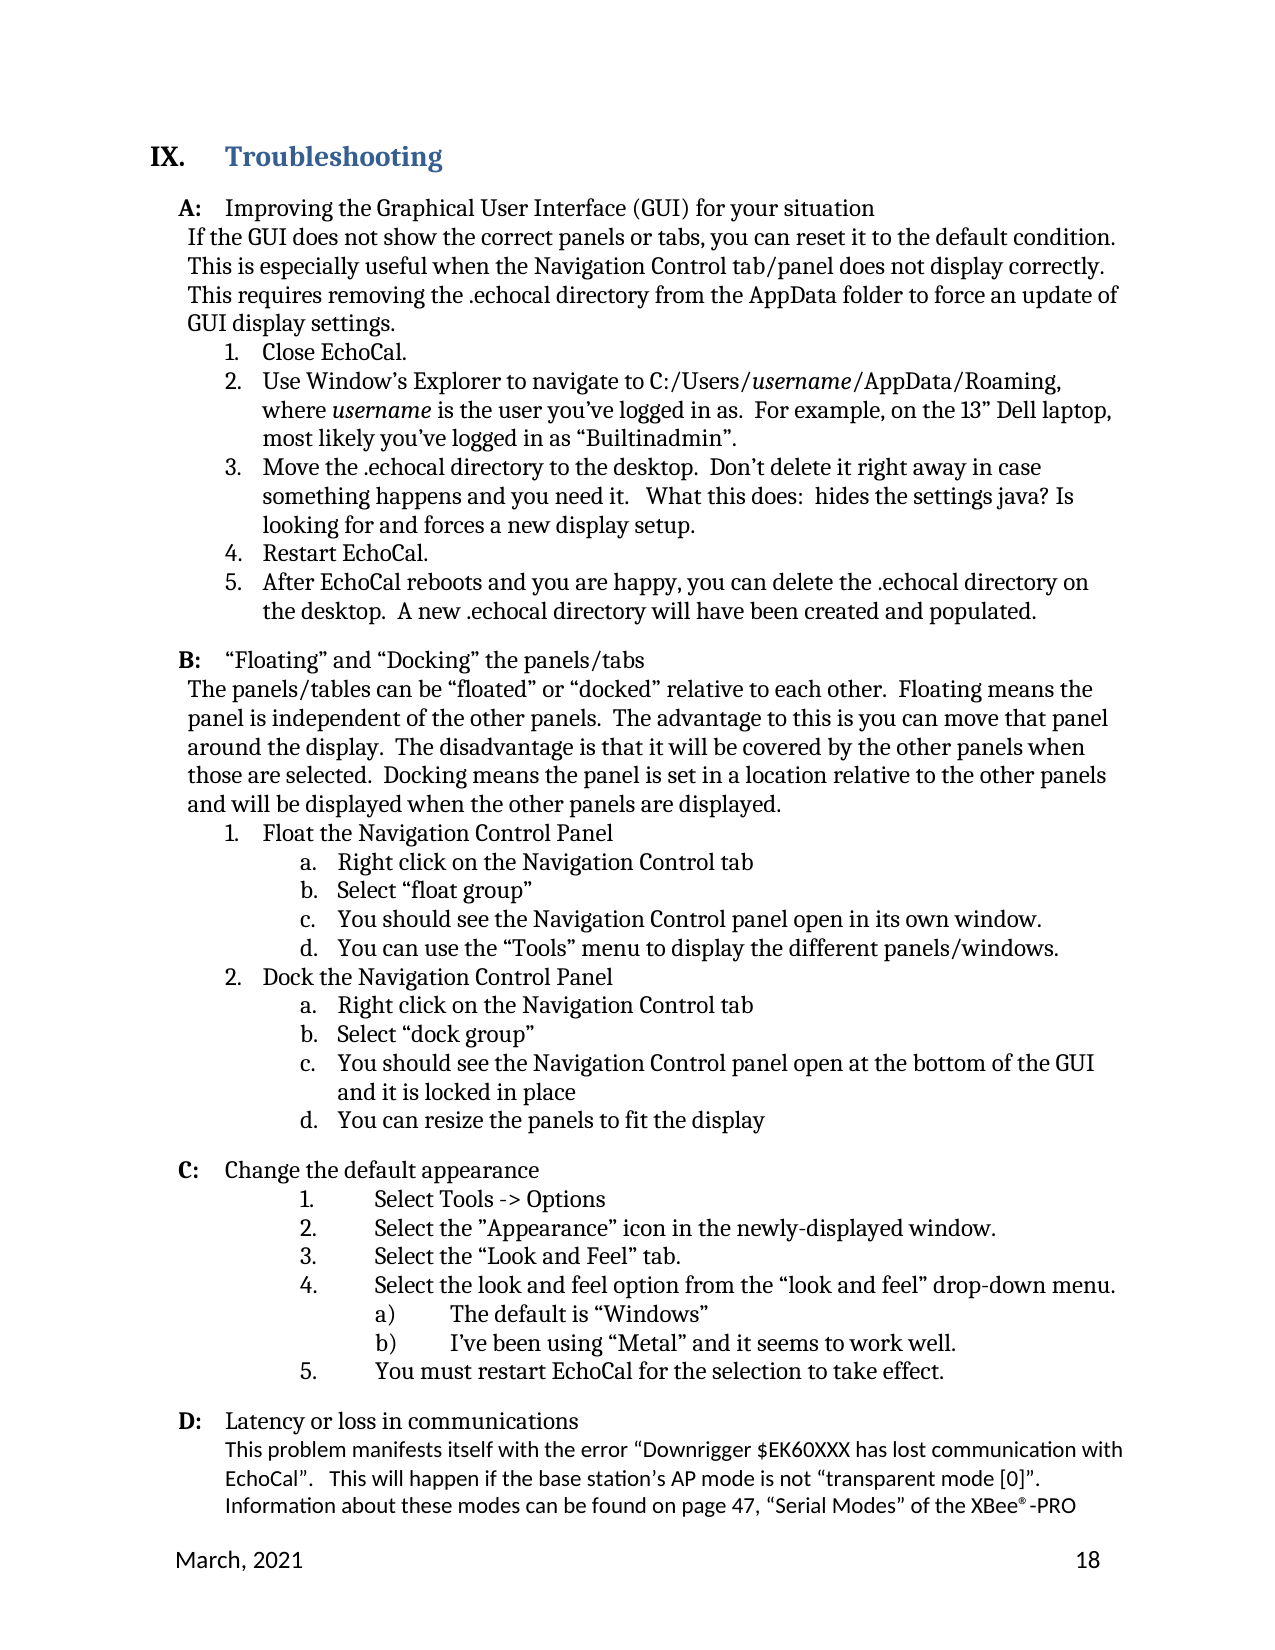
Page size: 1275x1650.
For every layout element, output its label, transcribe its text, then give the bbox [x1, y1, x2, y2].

list Dock the Navigation Control Panel [225, 963, 1125, 991]
list I’ve been using “Metal” and it seems to work well. [375, 1328, 1125, 1357]
list Restart EchoCal. [225, 539, 1125, 568]
list Use Window’s Explorer to navigate to C:/Users/username/AppData/Roaming, where username is the user you’ve logged in as. For example, on the 13” Dell laptop, most likely you’ve logged in as “Builtinadmin”. [225, 367, 1125, 453]
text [225, 1436, 1125, 1520]
list After EchoCal reboots and you are happy, you can delete the .echocal directory on the desktop. A new .echocal directory will have been created and populated. [225, 568, 1125, 626]
list Float the Navigation Control Panel [225, 819, 1125, 848]
list The panels/tables can be “floated” or “docked” relative to each other. Floating means the panel is independent of the other panels. The advantage to this is you can move that panel around the display. The disadvantage is that it will be covered by the other panels when those are selected. Docking means the panel is set in a location relative to the other panels and will be displayed when the other panels are displayed. [187, 675, 1125, 819]
list Select “float group” [300, 876, 1125, 905]
list Right click on the Navigation Control tab [300, 991, 1125, 1020]
subtitle Change the default appearance [178, 1156, 1125, 1185]
list Select the look and feel option from the “look and feel” drop-down menu. [300, 1271, 1125, 1300]
list You should see the Navigation Control panel open in its own window. [300, 905, 1125, 934]
list Close EchoCal. [225, 338, 1125, 367]
list Select Tools -> Options [300, 1185, 1125, 1213]
list You should see the Navigation Control panel open at the bottom of the GUI and it is locked in place [300, 1049, 1125, 1106]
list You must restart EchoCal for the selection to take effect. [300, 1357, 1125, 1386]
list Move the .echocal directory to the desktop. Don’t delete it right away in case something happens and you need it. What this does: hides the settings java? Is looking for and forces a new display setup. [225, 453, 1125, 539]
subtitle “Floating” and “Docking” the panels/tabs [178, 646, 1125, 675]
list Select the “Look and Feel” tab. [300, 1242, 1125, 1271]
list You can use the “Tools” menu to display the different panels/windows. [300, 934, 1125, 963]
list Select “dock group” [300, 1020, 1125, 1049]
list Select the ”Appearance” icon in the newly-displayed window. [300, 1213, 1125, 1242]
list Right click on the Navigation Control tab [300, 848, 1125, 876]
list The default is “Windows” [375, 1300, 1125, 1328]
subtitle Improving the Graphical User Interface (GUI) for your situation [178, 194, 1125, 223]
subtitle Troubleshooting [150, 140, 1125, 173]
list If the GUI does not show the correct panels or tabs, you can reset it to the default condition. This is especially useful when the Navigation Control tab/panel does not display correctly. This requires removing the .echocal directory from the AppData folder to force an update of GUI display settings. [187, 223, 1125, 338]
list You can resize the panels to fit the display [300, 1106, 1125, 1135]
subtitle Latency or loss in communications [178, 1407, 1125, 1436]
